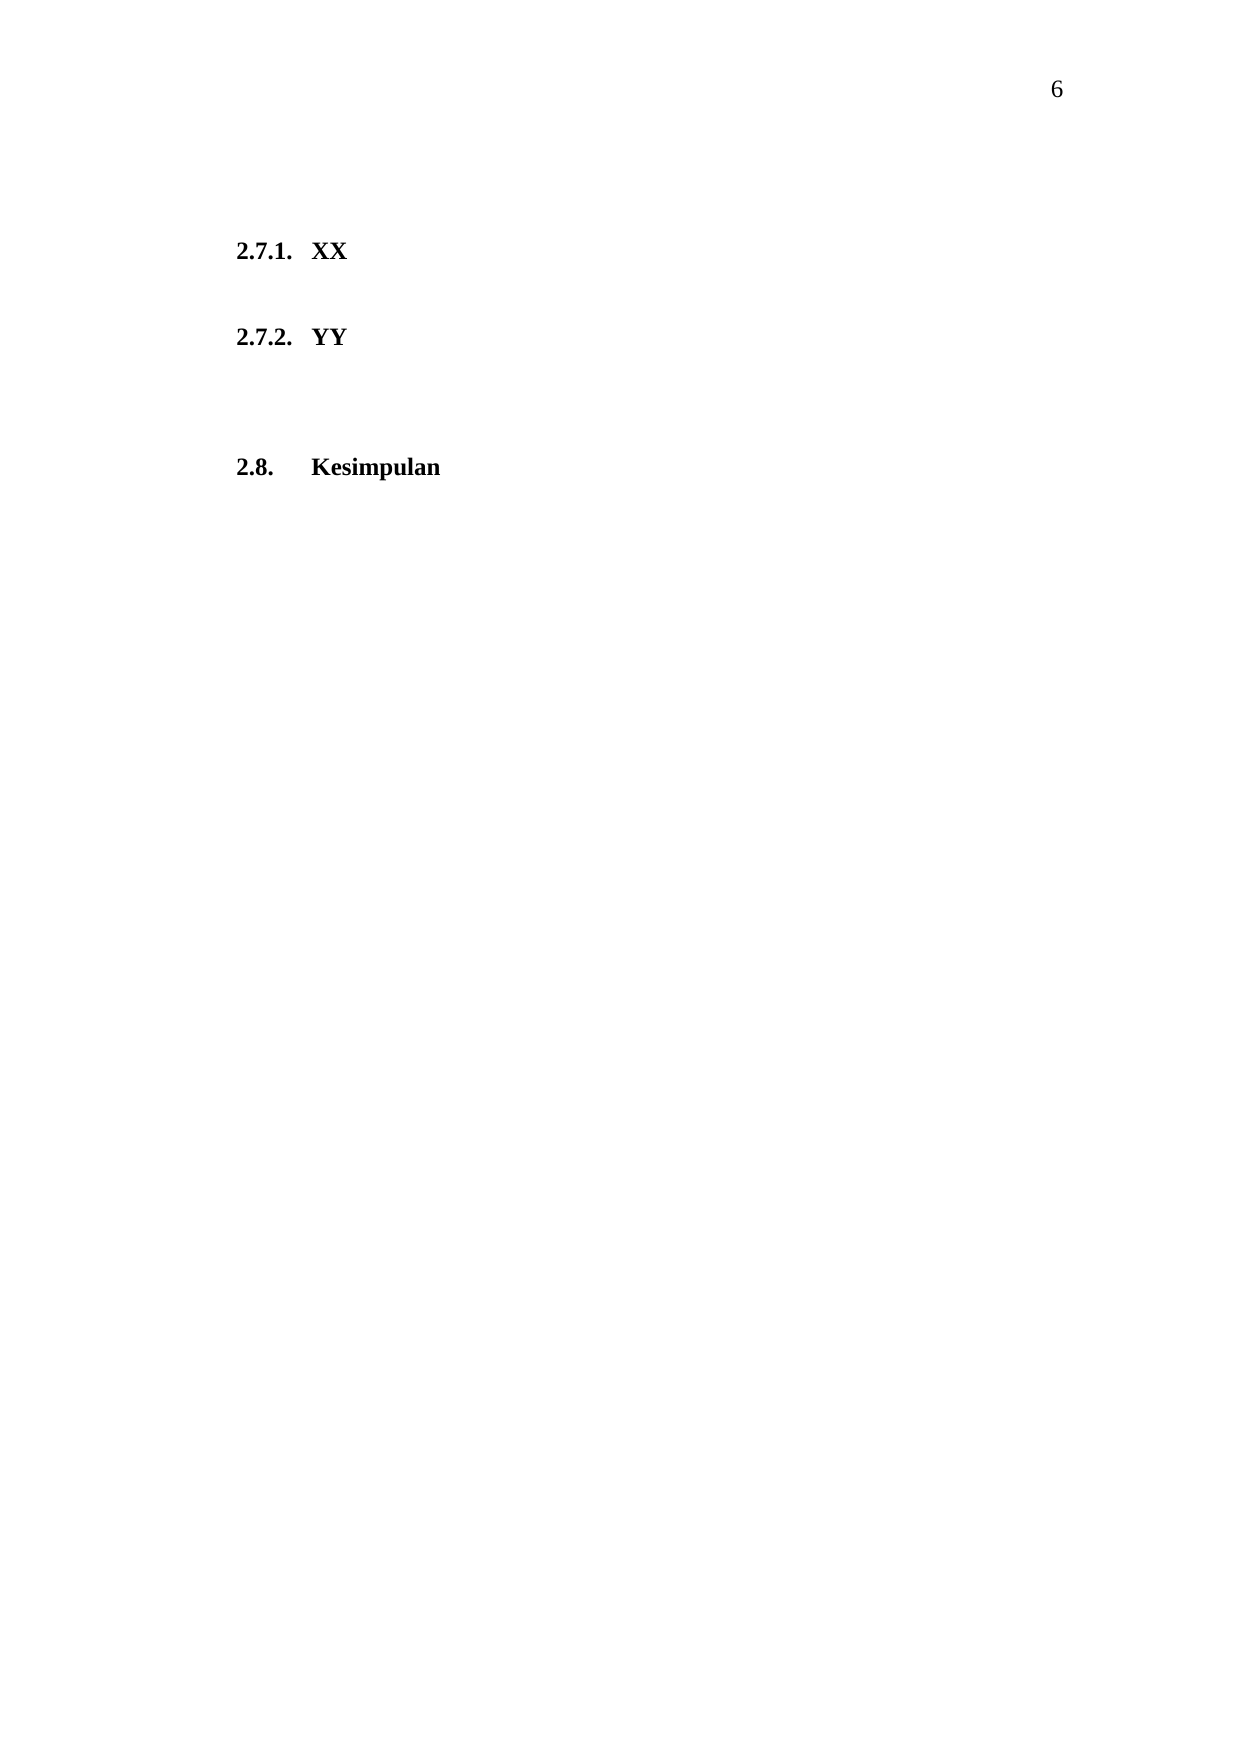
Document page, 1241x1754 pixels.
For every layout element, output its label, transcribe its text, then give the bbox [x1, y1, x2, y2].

subtitle YY [236, 322, 1063, 351]
subtitle Kesimpulan [236, 452, 1063, 481]
subtitle XX [236, 236, 1063, 265]
